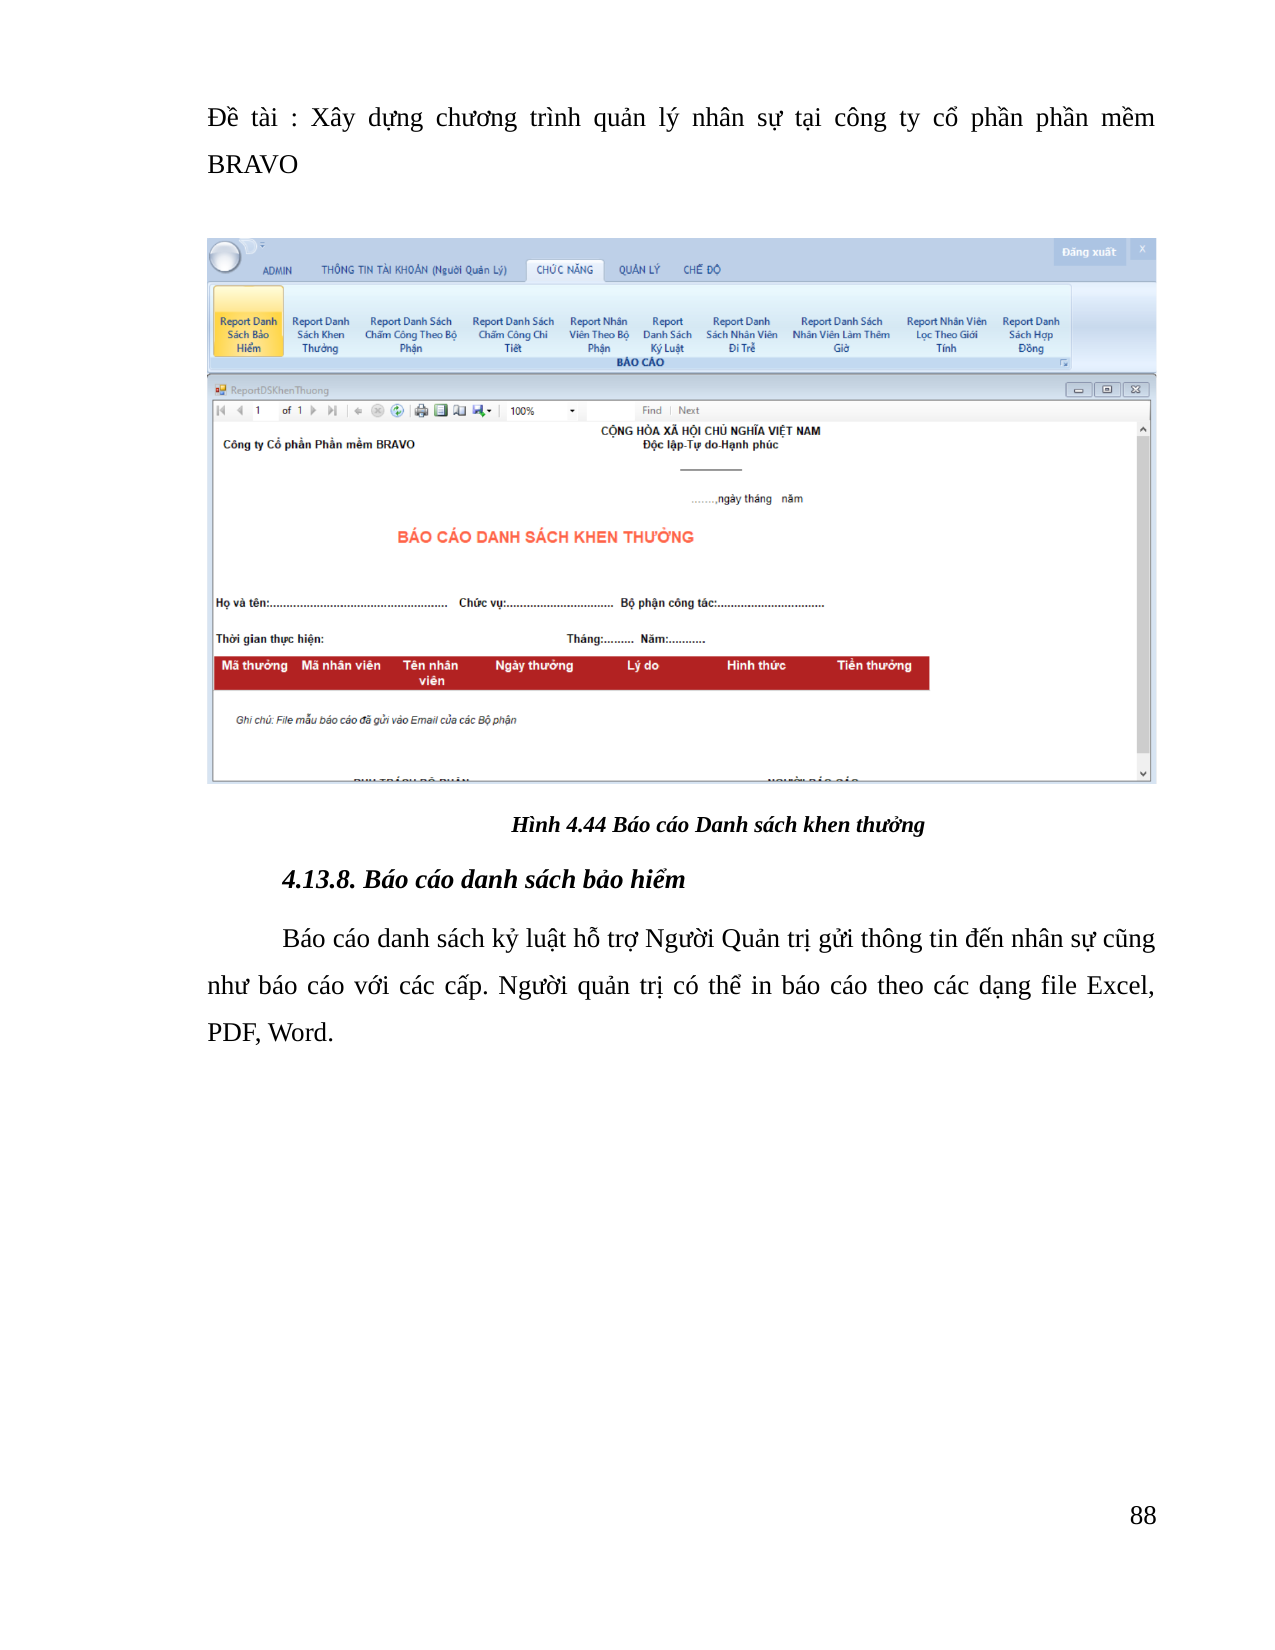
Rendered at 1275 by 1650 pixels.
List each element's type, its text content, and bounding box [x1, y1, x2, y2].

picture [207, 238, 1157, 784]
text Hình 4.44 Báo cáo Danh sách khen thưởng [207, 811, 1156, 837]
text Báo cáo danh sách kỷ luật hỗ trợ Người Quản trị gửi thông tin đến nhân sự cũng như báo cáo với các cấp. Người quản trị có thể in báo cáo theo các dạng file Excel, PDF, Word. [207, 922, 1156, 1047]
subtitle 4.13.8. Báo cáo danh sách bảo hiểm [207, 863, 1156, 894]
